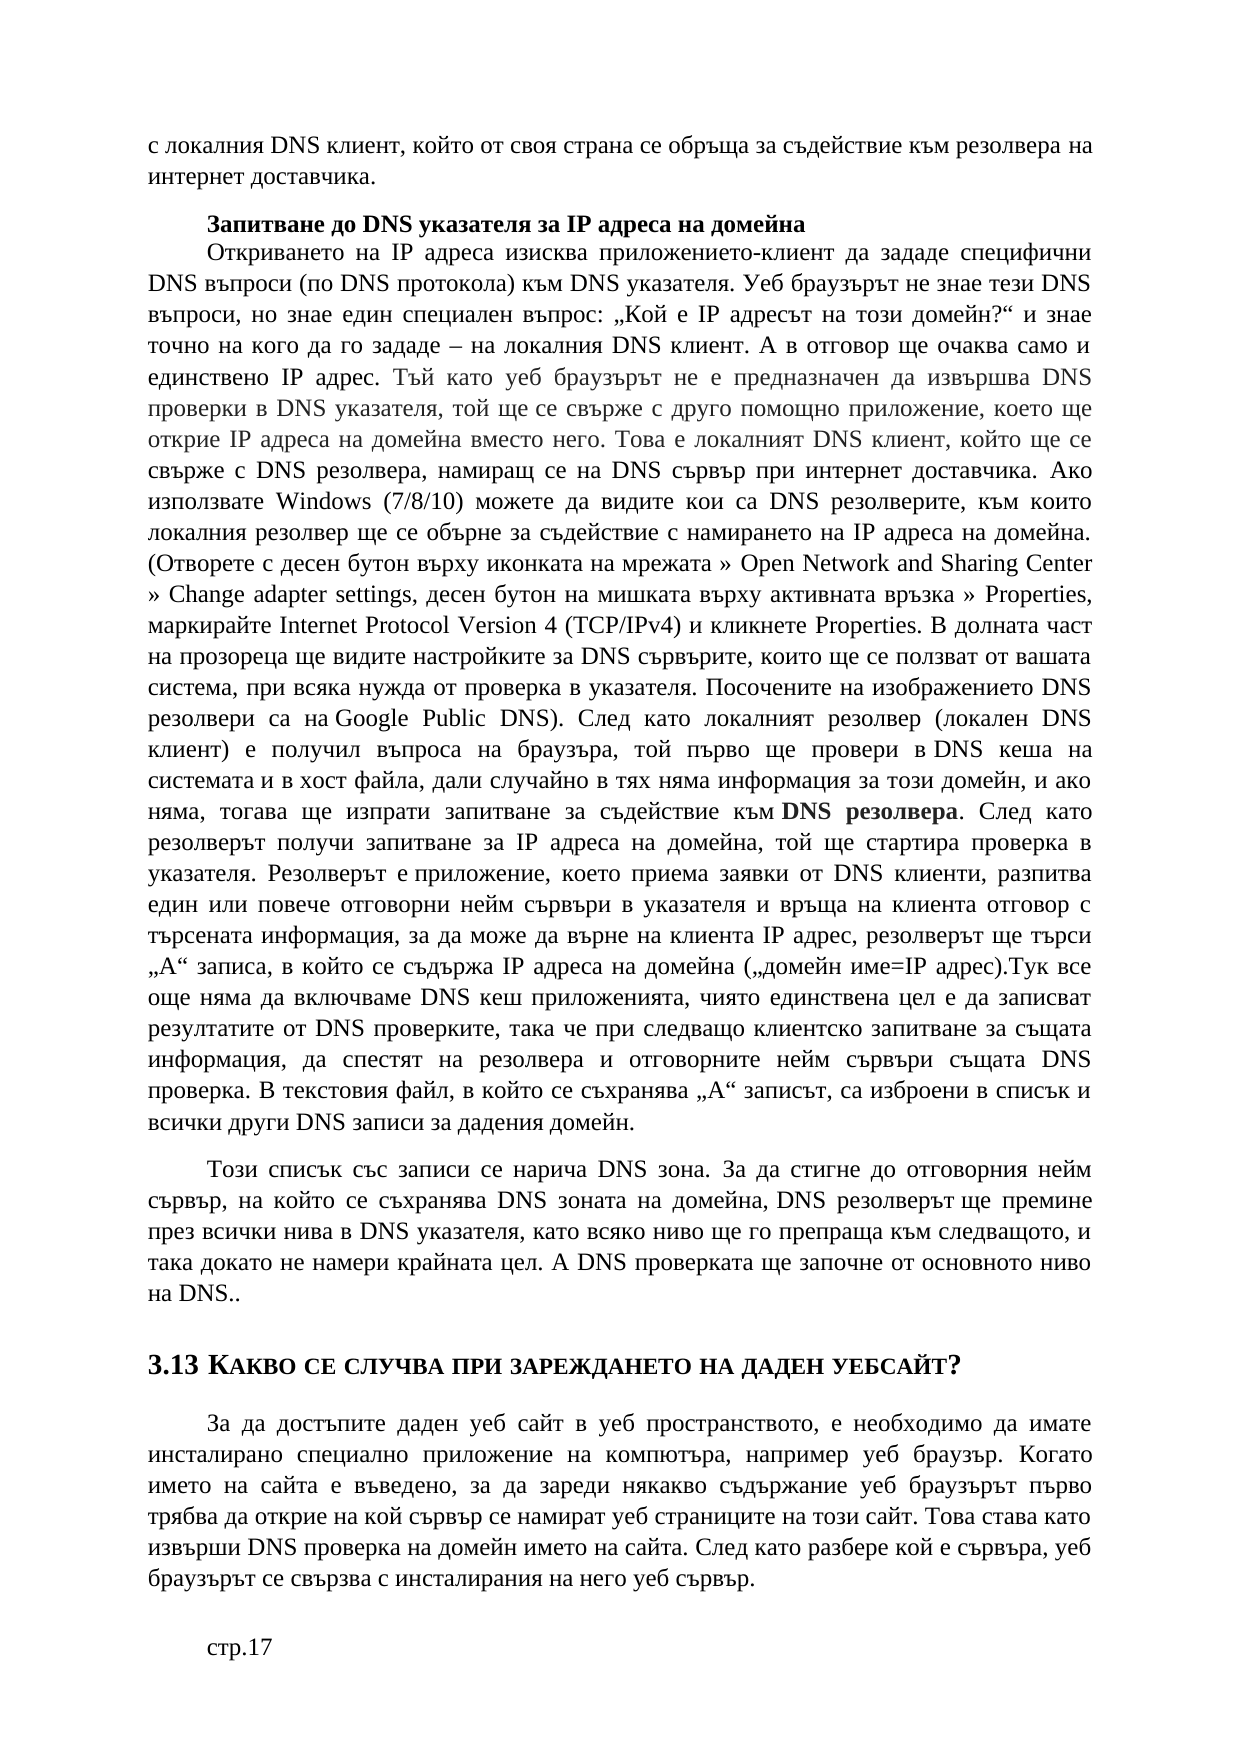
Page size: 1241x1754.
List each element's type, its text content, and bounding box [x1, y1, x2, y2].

subtitle Какво се случва при зареждането на даден уебсайт? [148, 1347, 1093, 1381]
text Откриването на IP адреса изисква приложението-клиент да зададе специфични DNS въпроси (по DNS протокола) към DNS указателя. Уеб браузърът не знае тези DNS въпроси, но знае един специален въпрос: „Кой е IP адресът на този домейн?“ и знае точно на кого да го зададе – на локалния DNS клиент. А в отговор ще очаква само и единствено IP адрес. Тъй като уеб браузърът не е предназначен да извършва DNS проверки в DNS указателя, той ще се свърже с друго помощно приложение, което ще открие IP адреса на домейна вместо него. Това е локалният DNS клиент, който ще се свърже с DNS резолвера, намиращ се на DNS сървър при интернет доставчика. Ако използвате Windows (7/8/10) можете да видите кои са DNS резолверите, към които локалния резолвер ще се обърне за съдействие с намирането на IP адреса на домейна. (Отворете с десен бутон върху иконката на мрежата » Open Network and Sharing Center » Change adapter settings, десен бутон на мишката върху активната връзка » Properties, маркирайте Internet Protocol Version 4 (TCP/IPv4) и кликнете Properties. В долната част на прозореца ще видите настройките за DNS сървърите, които ще се ползват от вашата система, при всяка нужда от проверка в указателя. Посочените на изображението DNS резолвери са на Google Public DNS). След като локалният резолвер (локален DNS клиент) е получил въпроса на браузъра, той първо ще провери в DNS кеша на системата и в хост файла, дали случайно в тях няма информация за този домейн, и ако няма, тогава ще изпрати запитване за съдействие към DNS резолвера. След като резолверът получи запитване за IP адреса на домейна, той ще стартира проверка в указателя. Резолверът е приложение, което приема заявки от DNS клиенти, разпитва един или повече отговорни нейм сървъри в указателя и връща на клиента отговор с търсената информация, за да може да върне на клиента IP адрес, резолверът ще търси „А“ записа, в който се съдържа IP адреса на домейна („домейн име=IP адрес).Тук все още няма да включваме DNS кеш приложенията, чиято единствена цел е да записват резултатите от DNS проверките, така че при следващо клиентско запитване за същата информация, да спестят на резолвера и отговорните нейм сървъри същата DNS проверка. В текстовия файл, в който се съхранява „А“ записът, са изброени в списък и всички други DNS записи за дадения домейн. [148, 237, 1093, 1135]
text Запитване до DNS указателя за IP адреса на домейна [148, 209, 1093, 237]
text За да достъпите даден уеб сайт в уеб пространството, е необходимо да имате инсталирано специално приложение на компютъра, например уеб браузър. Когато името на сайта е въведено, за да зареди някакво съдържание уеб браузърът първо трябва да открие на кой сървър се намират уеб страниците на този сайт. Това става като извърши DNS проверка на домейн името на сайта. След като разбере кой е сървъра, уеб браузърът се свързва с инсталирания на него уеб сървър. [148, 1408, 1093, 1592]
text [148, 130, 1093, 190]
text Този списък със записи се нарича DNS зона. За да стигне до отговорния нейм сървър, на който се съхранява DNS зоната на домейна, DNS резолверът ще премине през всички нива в DNS указателя, като всяко ниво ще го препраща към следващото, и така докато не намери крайната цел. А DNS проверката ще започне от основното ниво на DNS.. [148, 1154, 1093, 1307]
